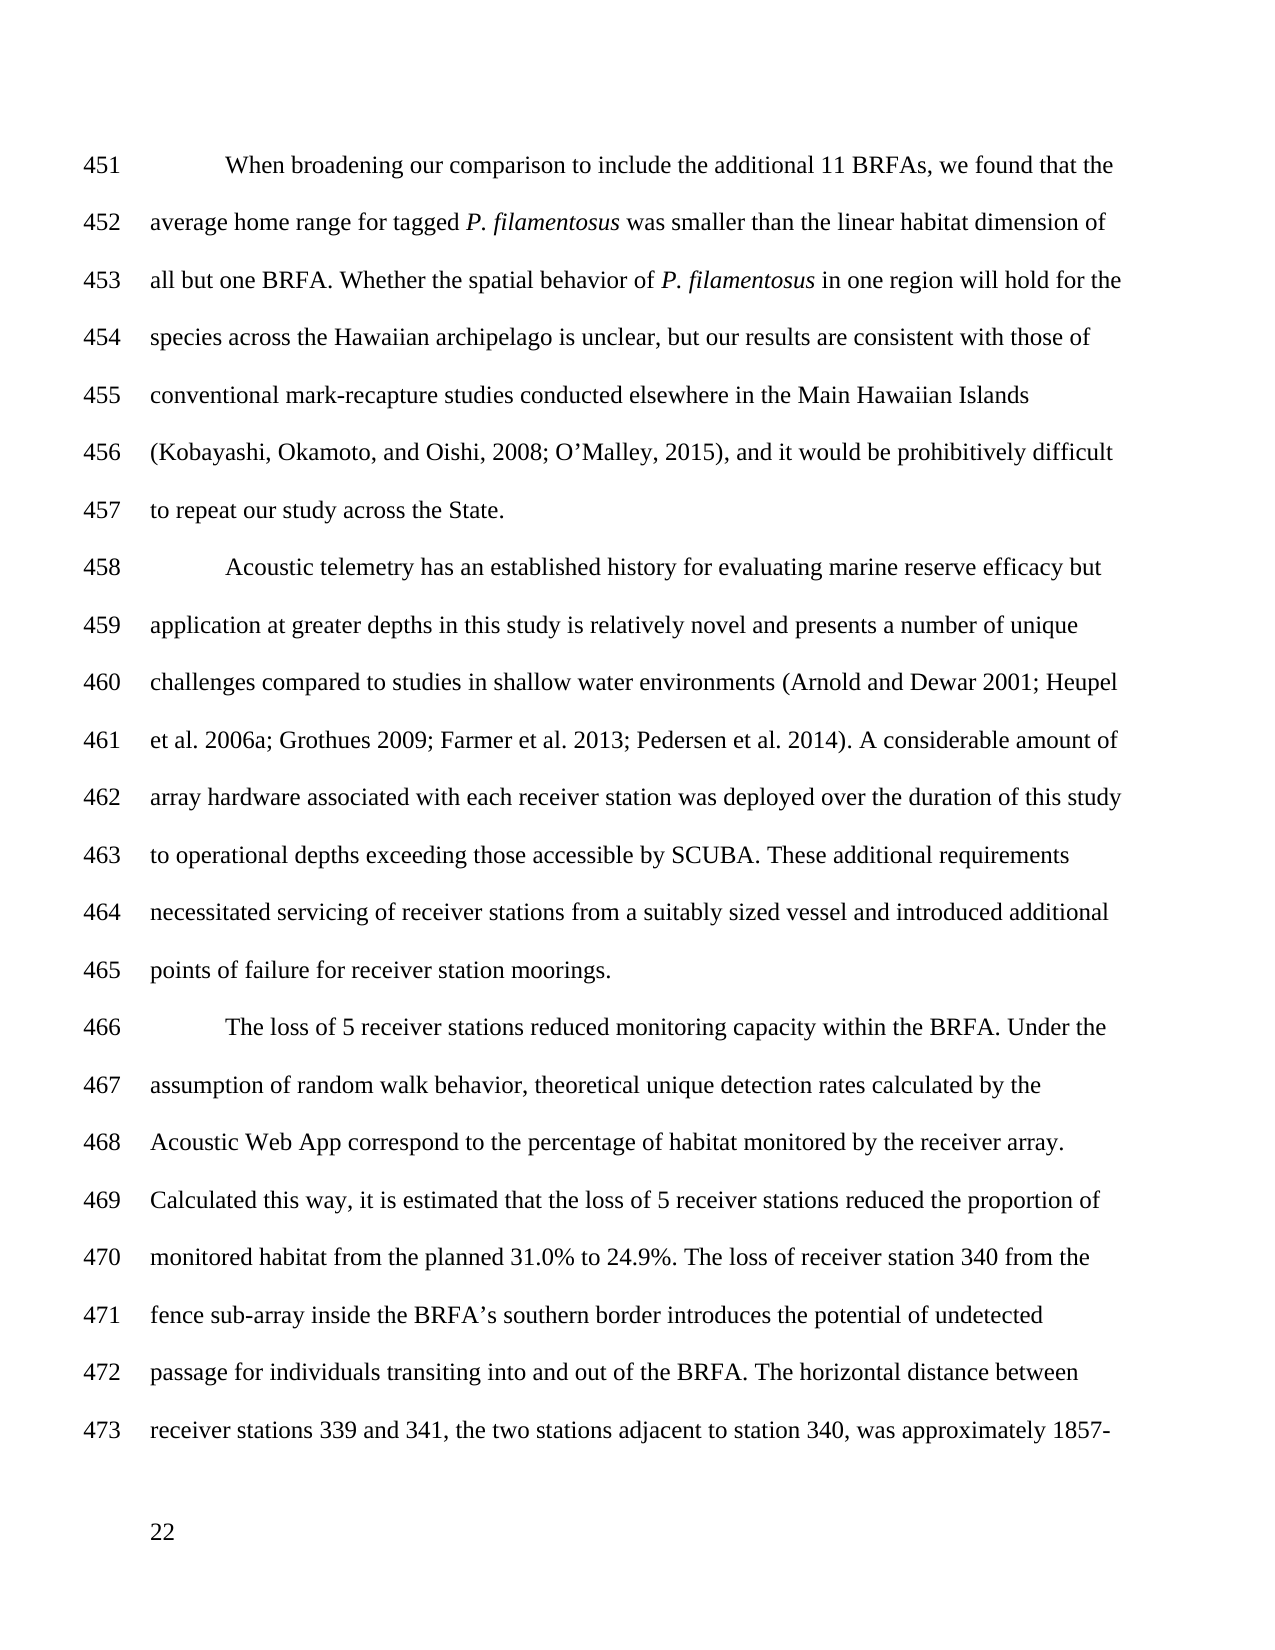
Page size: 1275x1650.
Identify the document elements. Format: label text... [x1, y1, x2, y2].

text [150, 1012, 1125, 1444]
text When broadening our comparison to include the additional 11 BRFAs, we found that the average home range for tagged P. filamentosus was smaller than the linear habitat dimension of all but one BRFA. Whether the spatial behavior of P. filamentosus in one region will hold for the species across the Hawaiian archipelago is unclear, but our results are consistent with those of conventional mark-recapture studies conducted elsewhere in the Main Hawaiian Islands (Kobayashi, Okamoto, and Oishi, 2008; O’Malley, 2015), and it would be prohibitively difficult to repeat our study across the State. [150, 150, 1125, 524]
text Acoustic telemetry has an established history for evaluating marine reserve efficacy but application at greater depths in this study is relatively novel and presents a number of unique challenges compared to studies in shallow water environments (Arnold and Dewar 2001; Heupel et al. 2006a; Grothues 2009; Farmer et al. 2013; Pedersen et al. 2014). A considerable amount of array hardware associated with each receiver station was deployed over the duration of this study to operational depths exceeding those accessible by SCUBA. These additional requirements necessitated servicing of receiver stations from a suitably sized vessel and introduced additional points of failure for receiver station moorings. [150, 552, 1125, 984]
